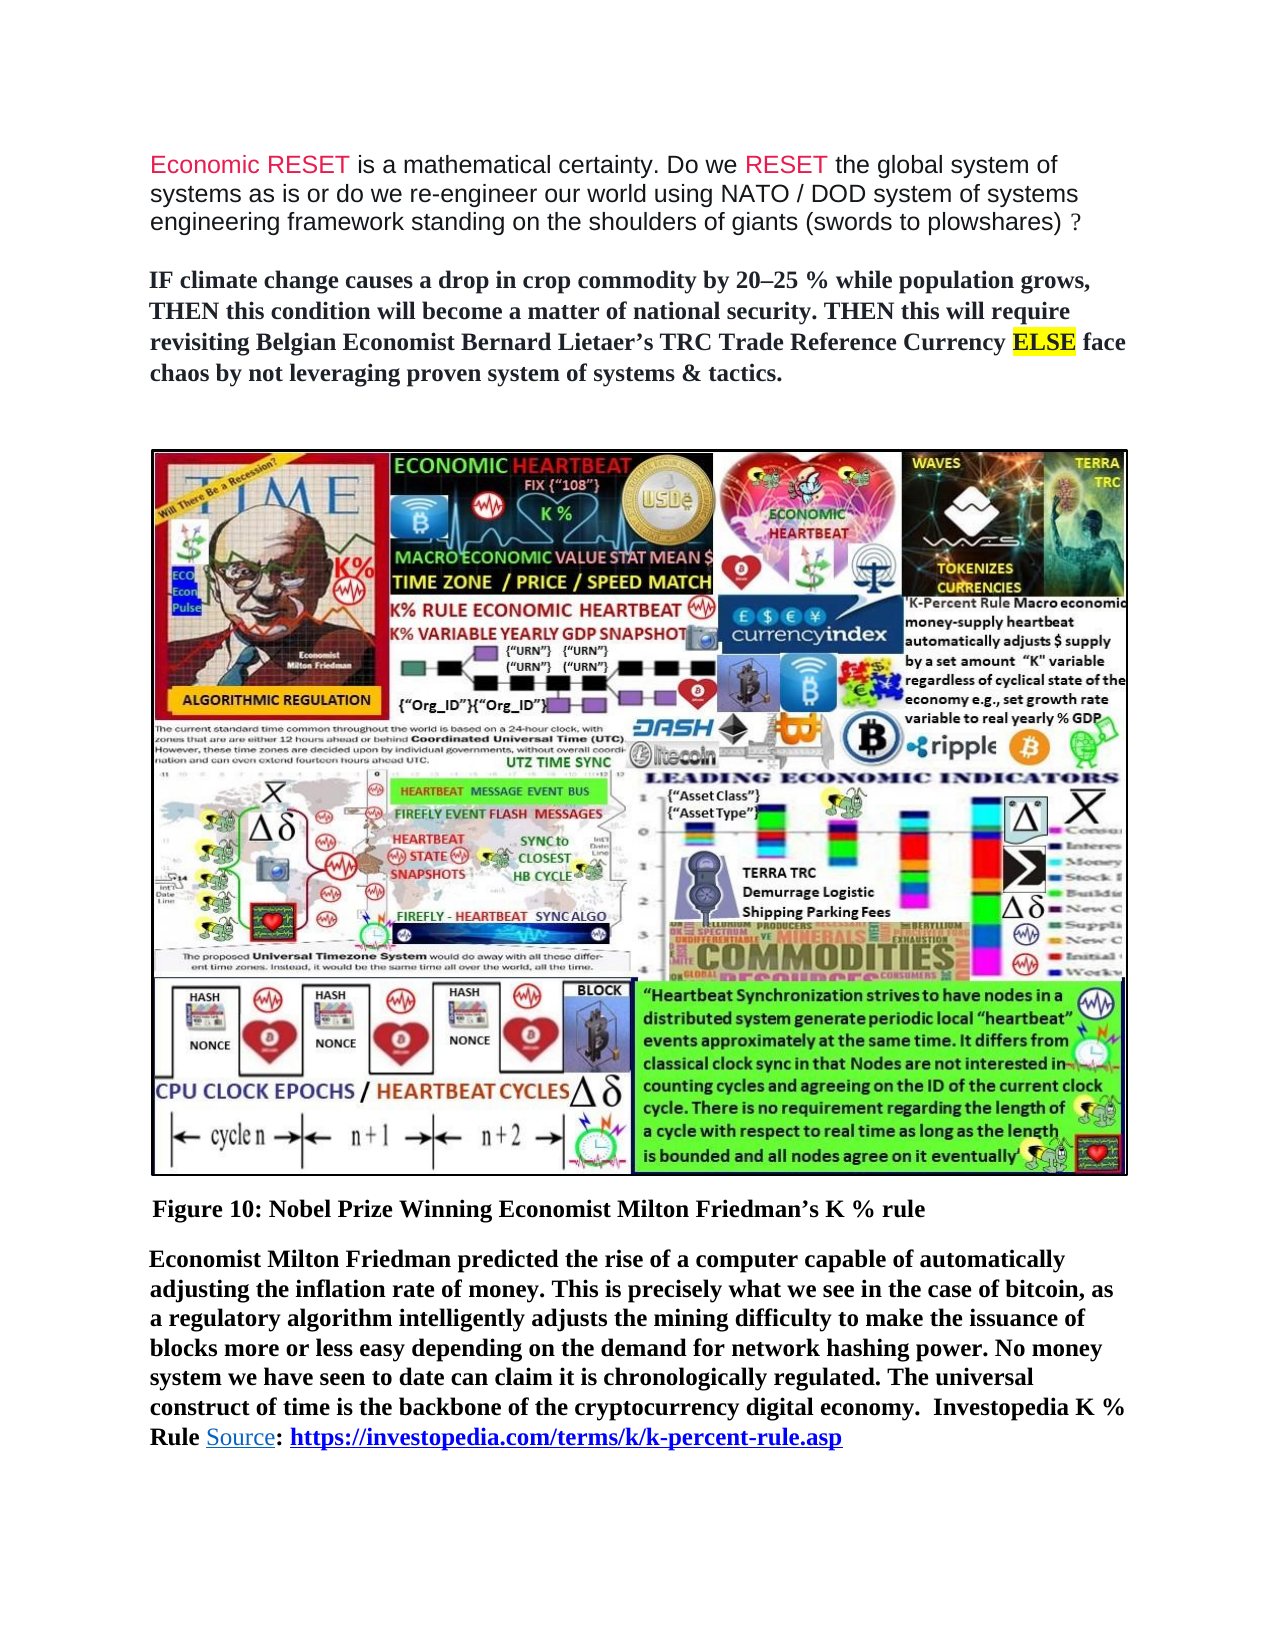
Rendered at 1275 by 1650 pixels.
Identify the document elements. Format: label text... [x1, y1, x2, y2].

text THEN this condition will become a matter of national security. THEN this will require revisiting Belgian Economist Bernard Lietaer’s TRC Trade Reference Currency ELSE face chaos by not leveraging proven system of systems & tactics. [148, 296, 1132, 386]
picture [153, 452, 1126, 1174]
text Economic RESET is a mathematical certainty. Do we RESET the global system of systems as is or do we re-engineer our world using NATO / DOD system of systems engineering framework standing on the shoulders of giants (swords to plowshares) ? [150, 151, 1132, 236]
text Economist Milton Friedman predicted the rise of a computer capable of automatically adjusting the inflation rate of money. This is precisely what we see in the case of bitcoin, as a regulatory algorithm intelligently adjusts the mining difficulty to make the issuance of blocks more or less easy depending on the demand for network hashing power. No money system we have seen to date can claim it is chronologically regulated. The universal construct of time is the backbone of the cryptocurrency digital economy. Investopedia K % Rule Source: https://investopedia.com/terms/k/k-percent-rule.asp [148, 1244, 1132, 1450]
text IF climate change causes a drop in crop commodity by 20–25 % while population grows, [148, 265, 1132, 294]
